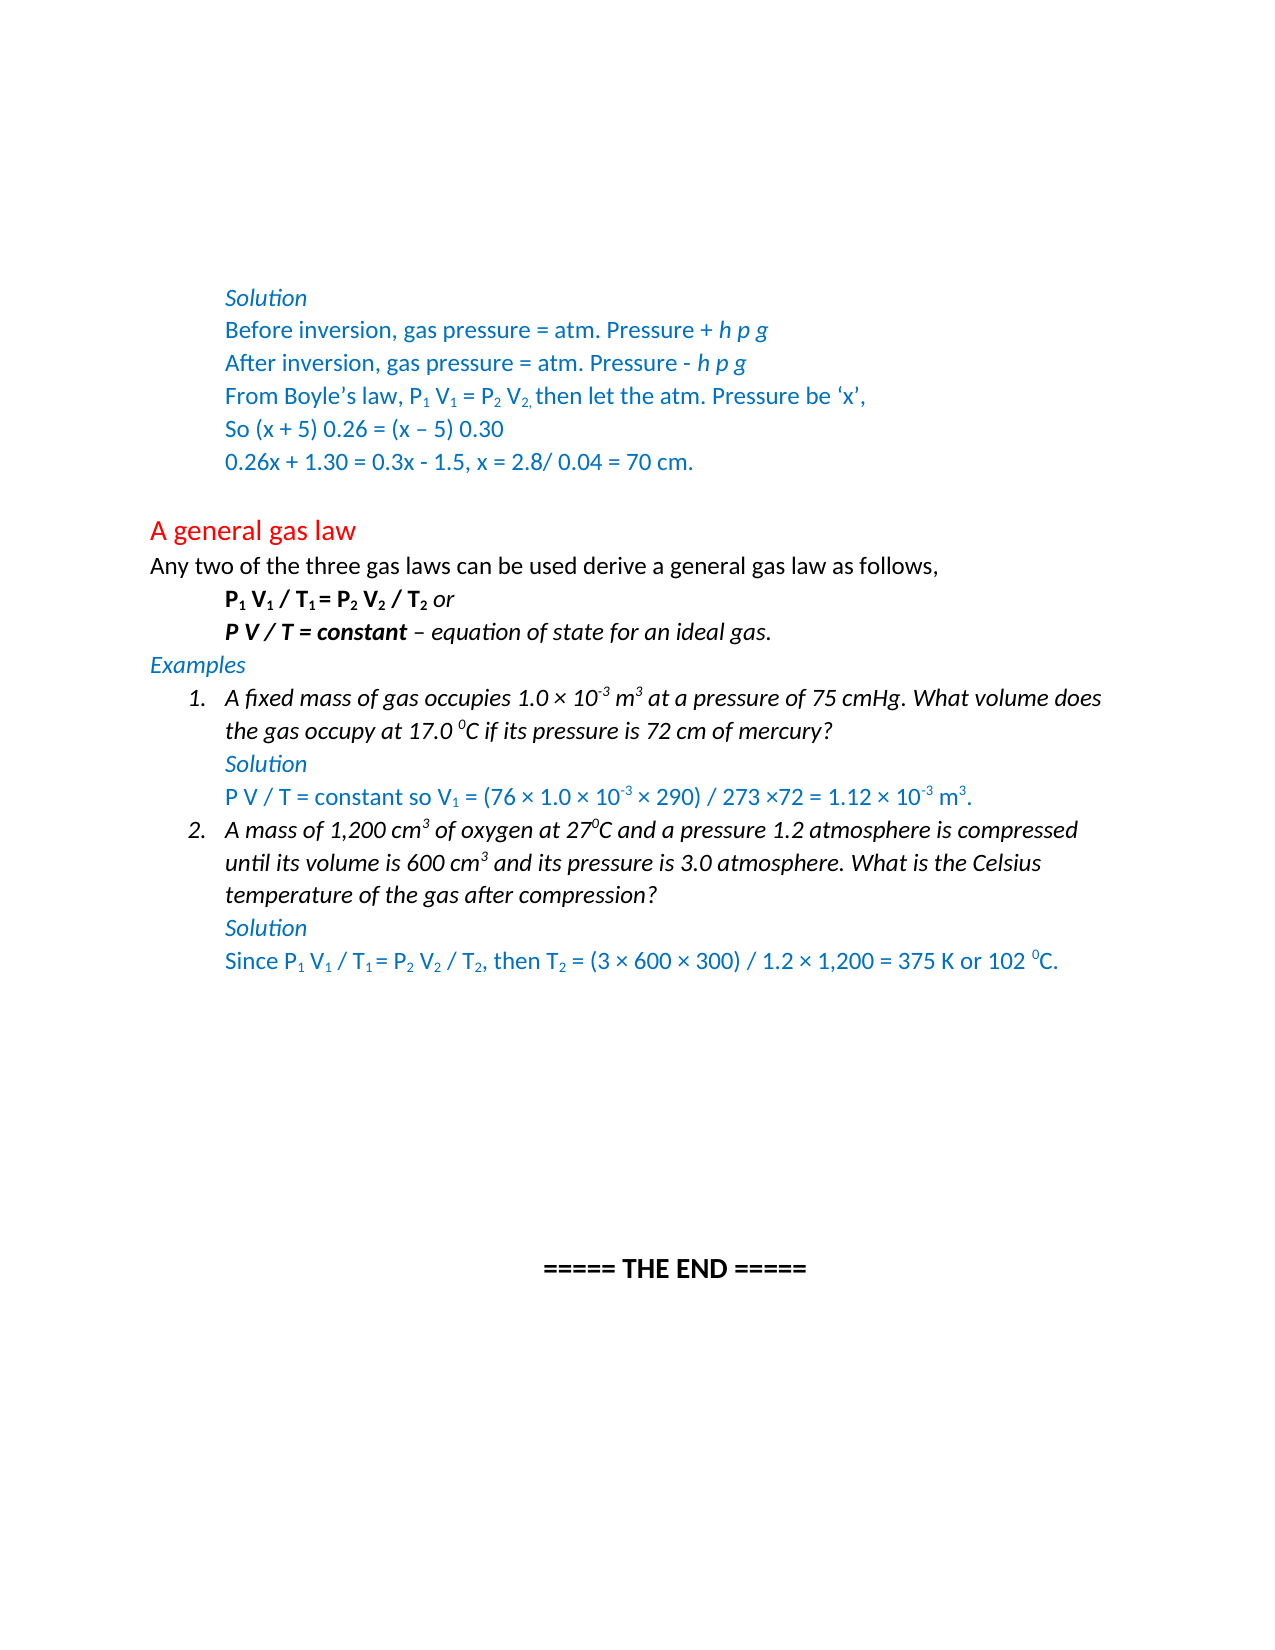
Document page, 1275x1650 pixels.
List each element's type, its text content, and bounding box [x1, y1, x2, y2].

list A mass of 1,200 cm3 of oxygen at 270C and a pressure 1.2 atmosphere is compressed until its volume is 600 cm3 and its pressure is 3.0 atmosphere. What is the Celsius temperature of the gas after compression? [187, 814, 1125, 910]
text After inversion, gas pressure = atm. Pressure - h p g [225, 347, 1125, 378]
text ===== THE END ===== [225, 1250, 1125, 1286]
text Solution [225, 748, 1125, 778]
text Since P1 V1 / T1 = P2 V2 / T2, then T2 = (3 × 600 × 300) / 1.2 × 1,200 = 375 K or 102 0C. [225, 946, 1125, 976]
text Any two of the three gas laws can be used derive a general gas law as follows, [150, 551, 1125, 581]
text P V / T = constant – equation of state for an ideal gas. [150, 616, 1125, 647]
text Solution [225, 282, 1125, 312]
text P1 V1 / T1 = P2 V2 / T2 or [150, 583, 1125, 614]
text Solution [225, 913, 1125, 943]
text Before inversion, gas pressure = atm. Pressure + h p g [225, 314, 1125, 345]
text P V / T = constant so V1 = (76 × 1.0 × 10-3 × 290) / 273 ×72 = 1.12 × 10-3 m3. [225, 781, 1125, 811]
text So (x + 5) 0.26 = (x – 5) 0.30 [225, 413, 1125, 444]
text Examples [150, 649, 1125, 680]
list A fixed mass of gas occupies 1.0 × 10-3 m3 at a pressure of 75 cmHg. What volume does the gas occupy at 17.0 0C if its pressure is 72 cm of mercury? [187, 682, 1125, 746]
text From Boyle’s law, P1 V1 = P2 V2, then let the atm. Pressure be ‘x’, [225, 380, 1125, 411]
text 0.26x + 1.30 = 0.3x - 1.5, x = 2.8/ 0.04 = 70 cm. [225, 446, 1125, 477]
text A general gas law [150, 512, 1125, 548]
